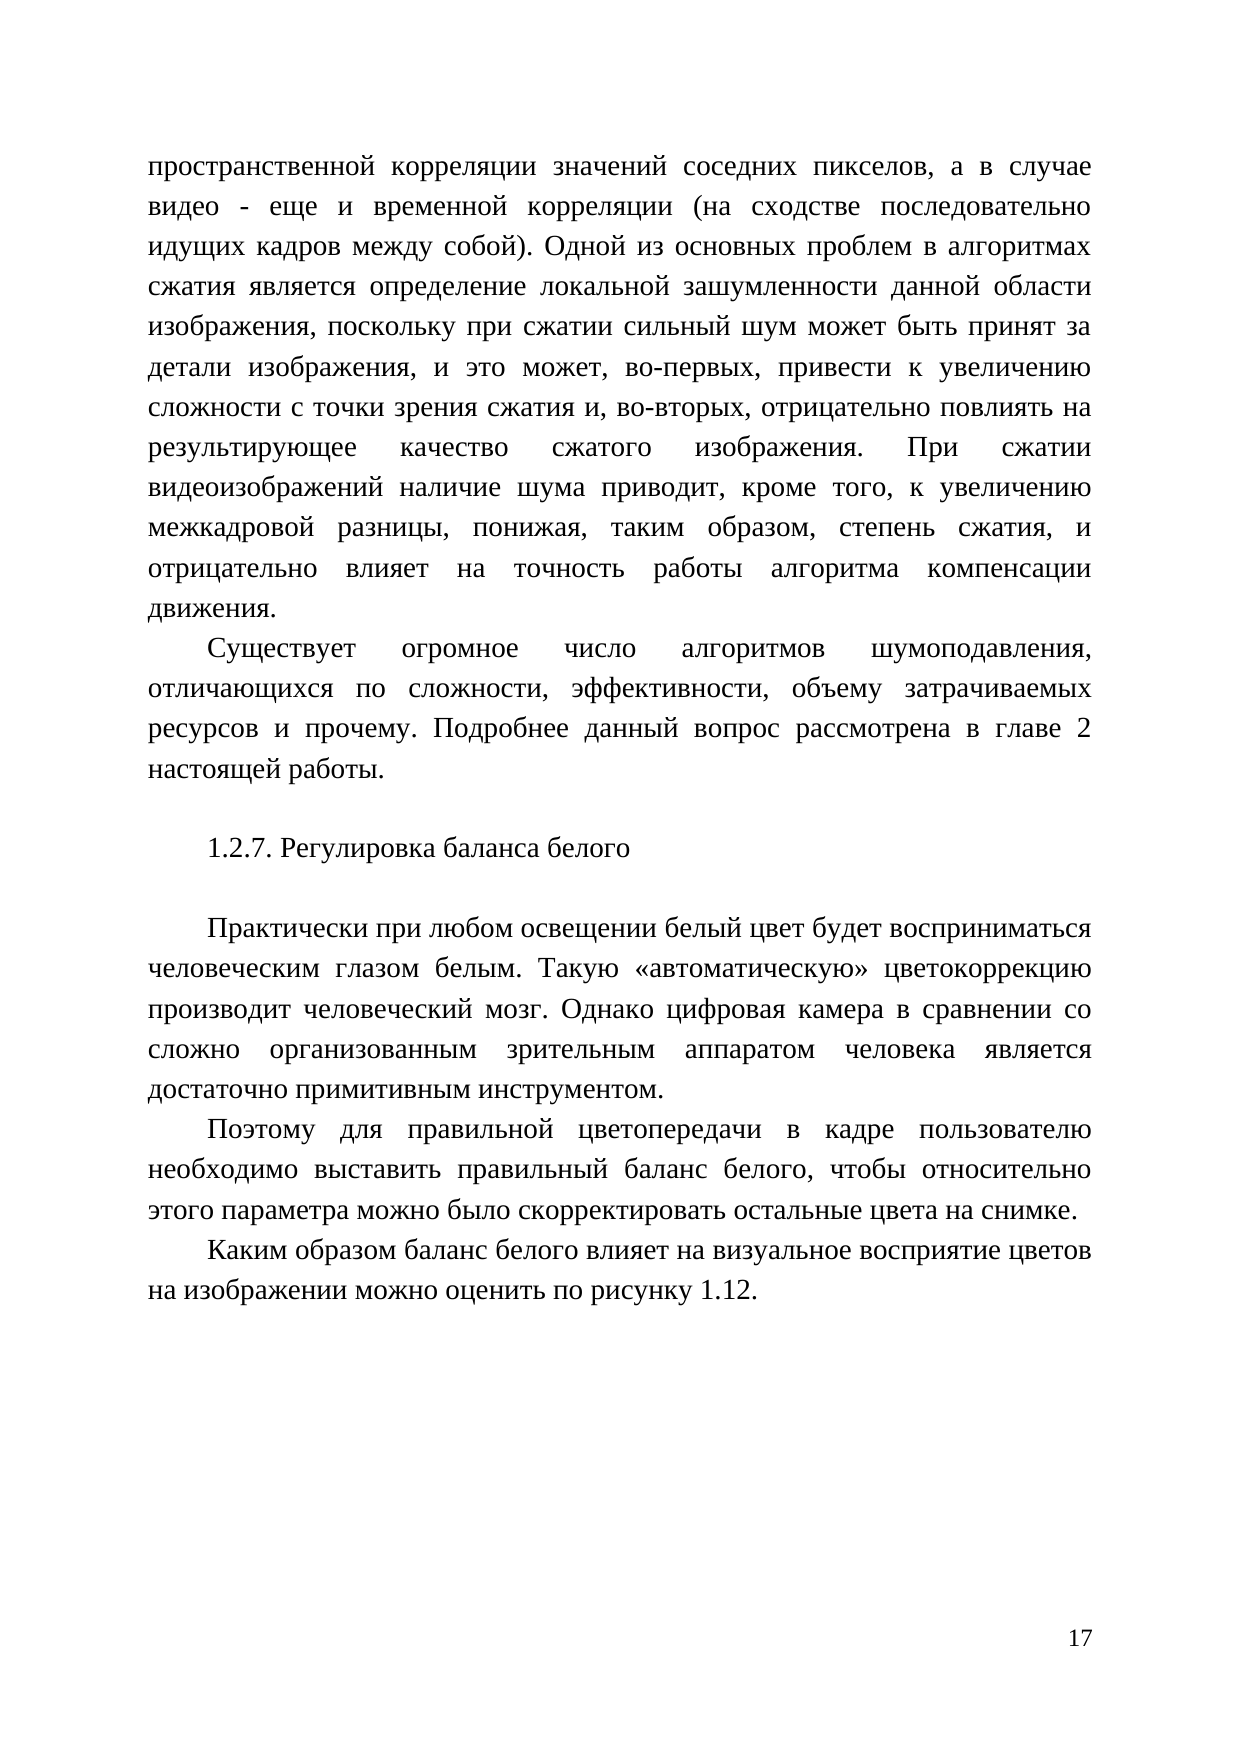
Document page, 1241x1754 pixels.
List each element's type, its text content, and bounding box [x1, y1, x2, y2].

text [148, 148, 1092, 623]
text Каким образом баланс белого влияет на визуальное восприятие цветов на изображении можно оценить по рисунку 1.12. [148, 1232, 1092, 1306]
list Регулировка баланса белого [207, 830, 1092, 863]
text Существует огромное число алгоритмов шумоподавления, отличающихся по сложности, эффективности, объему затрачиваемых ресурсов и прочему. Подробнее данный вопрос рассмотрена в главе 2 настоящей работы. [148, 630, 1092, 784]
text Поэтому для правильной цветопередачи в кадре пользователю необходимо выставить правильный баланс белого, чтобы относительно этого параметра можно было скорректировать остальные цвета на снимке. [148, 1111, 1092, 1225]
text Практически при любом освещении белый цвет будет восприниматься человеческим глазом белым. Такую «автоматическую» цветокоррекцию производит человеческий мозг. Однако цифровая камера в сравнении со сложно организованным зрительным аппаратом человека является достаточно примитивным инструментом. [148, 910, 1092, 1105]
